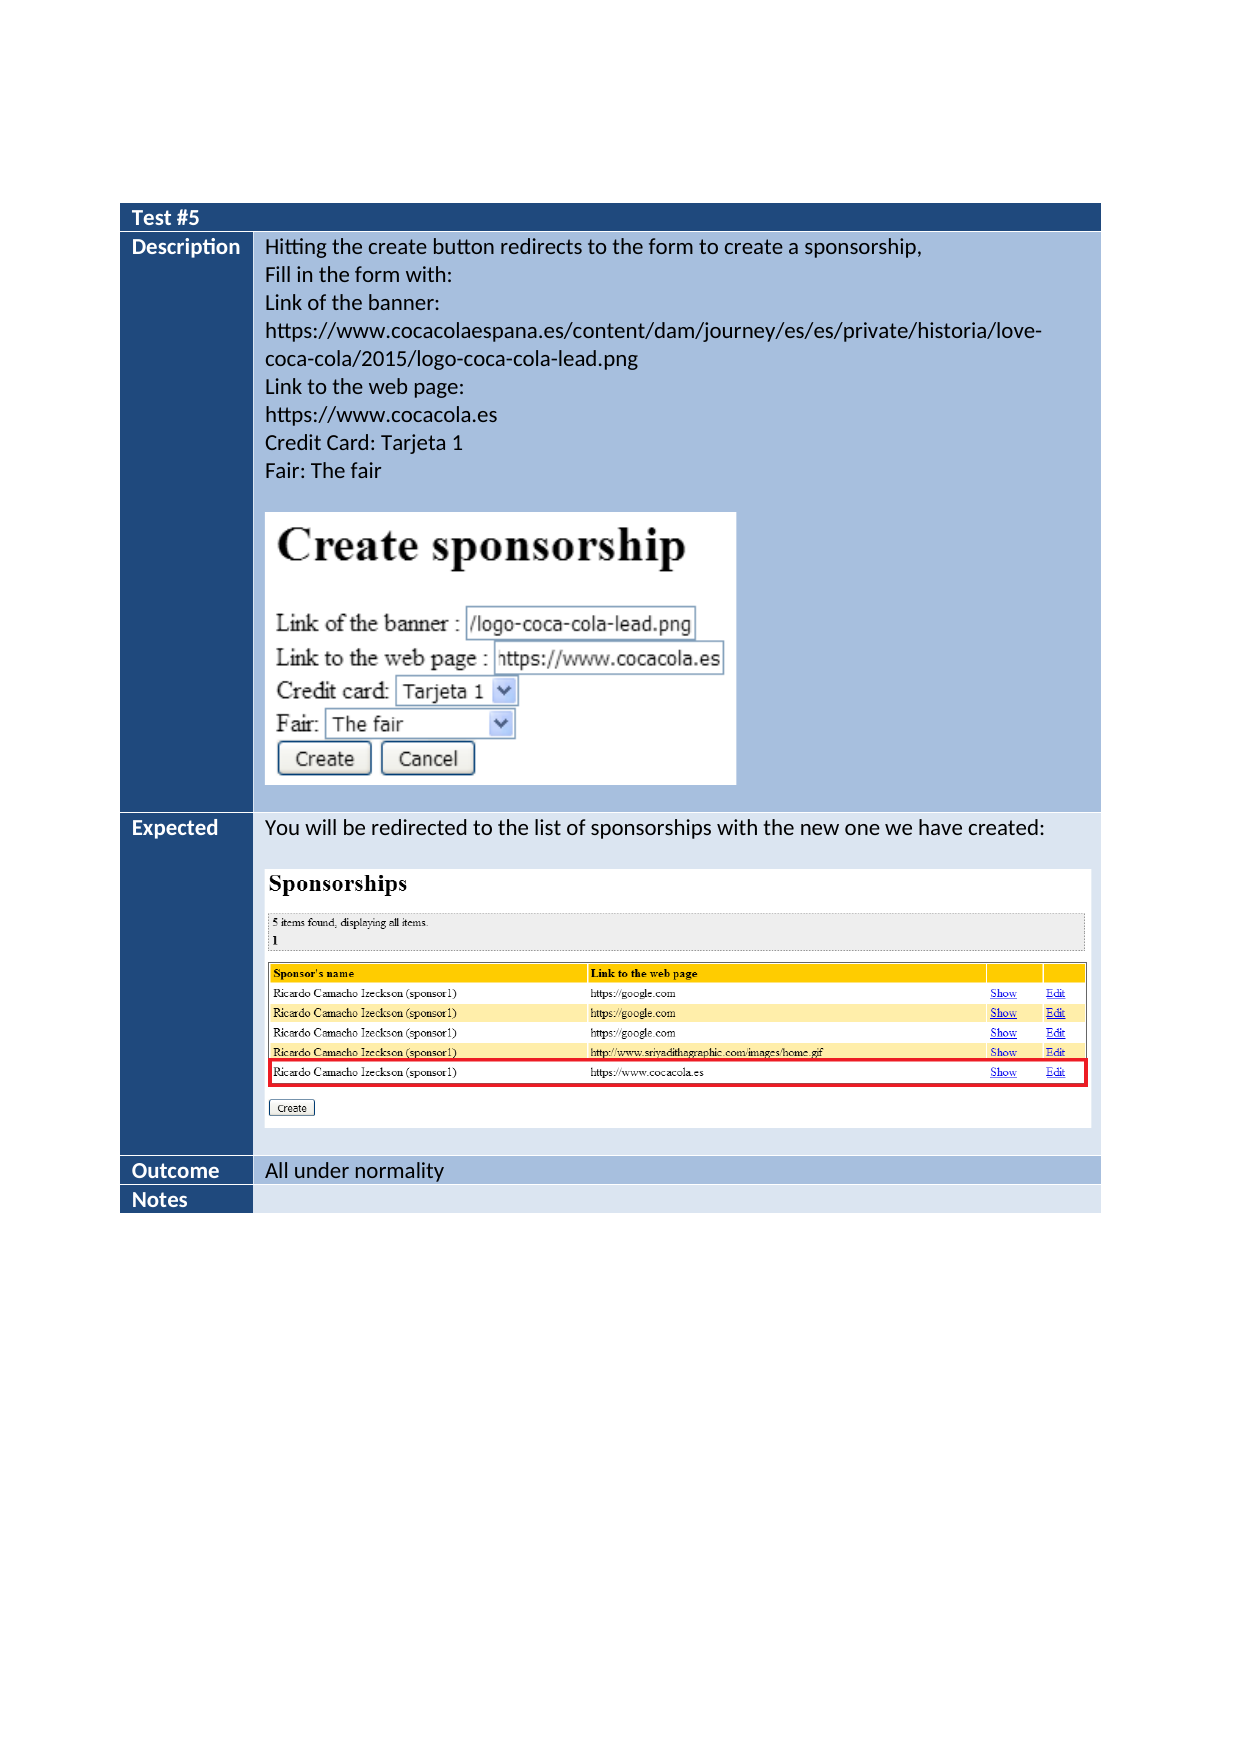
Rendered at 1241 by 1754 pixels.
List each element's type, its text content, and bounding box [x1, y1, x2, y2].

picture [264, 512, 737, 785]
table_cell Outcome [120, 1156, 253, 1184]
table_cell [254, 1185, 1101, 1213]
table_cell You will be redirected to the list of sponsorships with the new one we have created: [254, 813, 1101, 1155]
table_cell Hitting the create button redirects to the form to create a sponsorship, Fill in the form with: Link of the banner: https://www.cocacolaespana.es/content/dam/journey/es/es/private/historia/love-coca-cola/2015/logo-coca-cola-lead.png Link to the web page: https://www.cocacola.es Credit Card: Tarjeta 1 Fair: The fair [254, 232, 1101, 812]
table_header Test #5 [120, 203, 1101, 231]
table_cell Expected [120, 813, 253, 1155]
table_cell All under normality [254, 1156, 1101, 1184]
table_cell Description [120, 232, 253, 812]
picture [264, 869, 1092, 1128]
table_cell Notes [120, 1185, 253, 1213]
